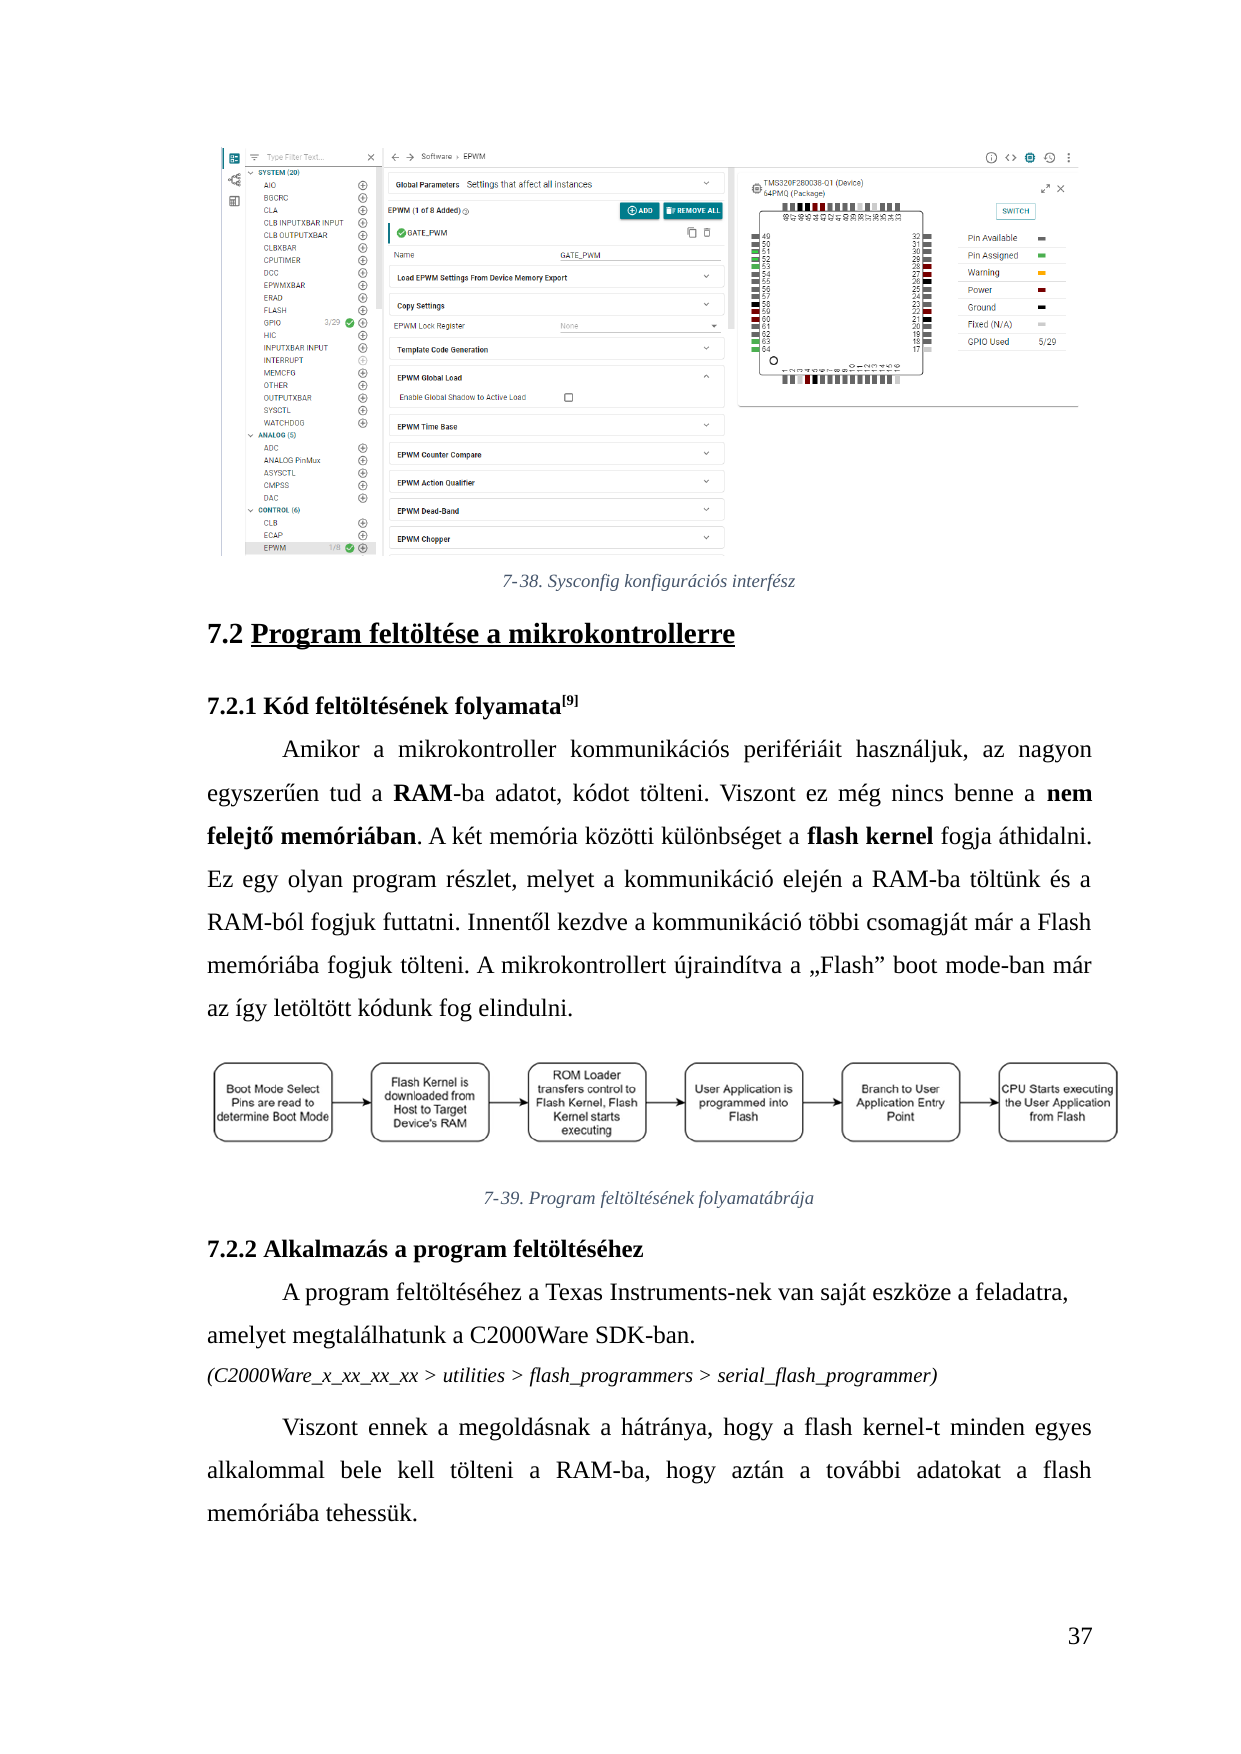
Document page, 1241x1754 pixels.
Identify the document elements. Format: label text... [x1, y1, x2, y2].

picture [221, 147, 1079, 556]
subtitle Alkalmazás a program feltöltéséhez [207, 1234, 1092, 1262]
text Amikor a mikrokontroller kommunikációs perifériáit használjuk, az nagyon egyszerűen tud a RAM-ba adatot, kódot tölteni. Viszont ez még nincs benne a nem felejtő memóriában. A két memória közötti különbséget a flash kernel fogja áthidalni. Ez egy olyan program részlet, melyet a kommunikáció elején a RAM-ba töltünk és a RAM-ból fogjuk futtatni. Innentől kezdve a kommunikáció többi csomagját már a Flash memóriába fogjuk tölteni. A mikrokontrollert újraindítva a „Flash” boot mode-ban már az így letöltött kódunk fog elindulni. [207, 734, 1092, 1022]
text A program feltöltéséhez a Texas Instruments-nek van saját eszköze a feladatra, amelyet megtalálhatunk a C2000Ware SDK-ban. [207, 1277, 1092, 1349]
text (C2000Ware_x_xx_xx_xx > utilities > flash_programmers > serial_flash_programmer) [207, 1363, 1092, 1387]
subtitle Program feltöltése a mikrokontrollerre [207, 616, 1092, 650]
picture [206, 1053, 1128, 1156]
subtitle Kód feltöltésének folyamata[9] [207, 691, 1092, 720]
text Viszont ennek a megoldásnak a hátránya, hogy a flash kernel-t minden egyes alkalommal bele kell tölteni a RAM-ba, hogy aztán a további adatokat a flash memóriába tehessük. [207, 1412, 1092, 1527]
